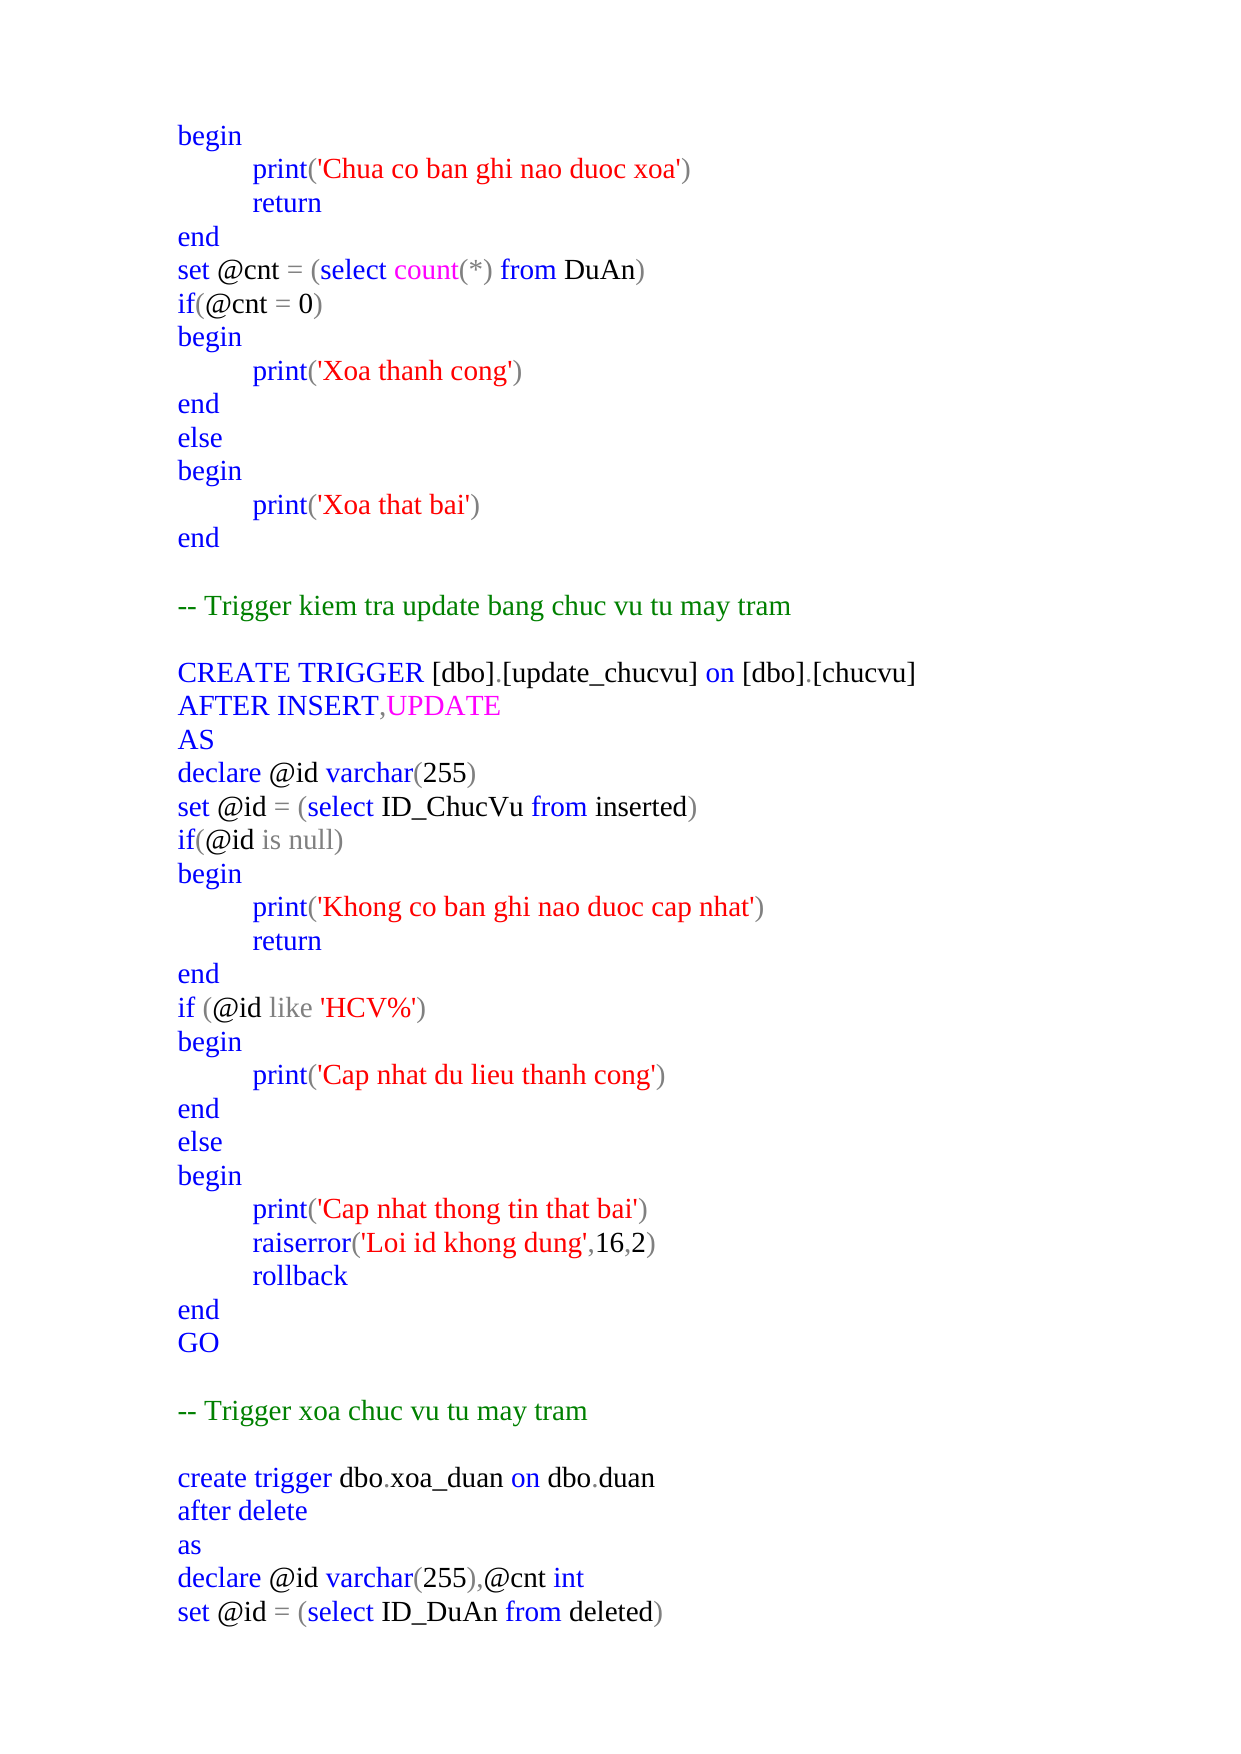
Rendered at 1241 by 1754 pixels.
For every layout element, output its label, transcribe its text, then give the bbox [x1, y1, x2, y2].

text set @id = (select ID_DuAn from deleted) [177, 1594, 1122, 1627]
text end [177, 521, 1122, 554]
text begin [177, 453, 1122, 487]
text GO [177, 1326, 1122, 1359]
text print('Xoa that bai') [177, 487, 1122, 521]
text if(@id is null) [177, 822, 1122, 856]
text CREATE TRIGGER [dbo].[update_chucvu] on [dbo].[chucvu] [177, 655, 1122, 688]
text return [177, 923, 1122, 957]
text set @cnt = (select count(*) from DuAn) [177, 252, 1122, 286]
text print('Chua co ban ghi nao duoc xoa') [177, 152, 1122, 185]
text set @id = (select ID_ChucVu from inserted) [177, 789, 1122, 822]
text declare @id varchar(255) [177, 755, 1122, 789]
text print('Cap nhat du lieu thanh cong') [177, 1057, 1122, 1091]
text rollback [177, 1258, 1122, 1292]
text -- Trigger xoa chuc vu tu may tram [177, 1393, 1122, 1426]
text create trigger dbo.xoa_duan on dbo.duan [177, 1460, 1122, 1493]
text end [177, 219, 1122, 252]
text -- Trigger kiem tra update bang chuc vu tu may tram [177, 588, 1122, 621]
text if (@id like 'HCV%') [177, 990, 1122, 1024]
text else [177, 1124, 1122, 1158]
text AFTER INSERT,UPDATE [177, 688, 1122, 722]
text begin [177, 856, 1122, 889]
text if(@cnt = 0) [177, 286, 1122, 319]
text raiserror('Loi id khong dung',16,2) [177, 1225, 1122, 1258]
text declare @id varchar(255),@cnt int [177, 1560, 1122, 1594]
text else [177, 420, 1122, 453]
text begin [177, 1158, 1122, 1191]
text end [177, 1292, 1122, 1326]
text print('Khong co ban ghi nao duoc cap nhat') [177, 889, 1122, 923]
text begin [177, 319, 1122, 353]
text as [177, 1527, 1122, 1560]
text end [177, 957, 1122, 990]
text AS [177, 722, 1122, 755]
text print('Xoa thanh cong') [177, 353, 1122, 386]
text begin [177, 118, 1122, 152]
text begin [177, 1024, 1122, 1057]
text return [177, 185, 1122, 219]
text end [177, 386, 1122, 420]
text after delete [177, 1493, 1122, 1527]
text end [177, 1091, 1122, 1124]
text print('Cap nhat thong tin that bai') [177, 1191, 1122, 1225]
